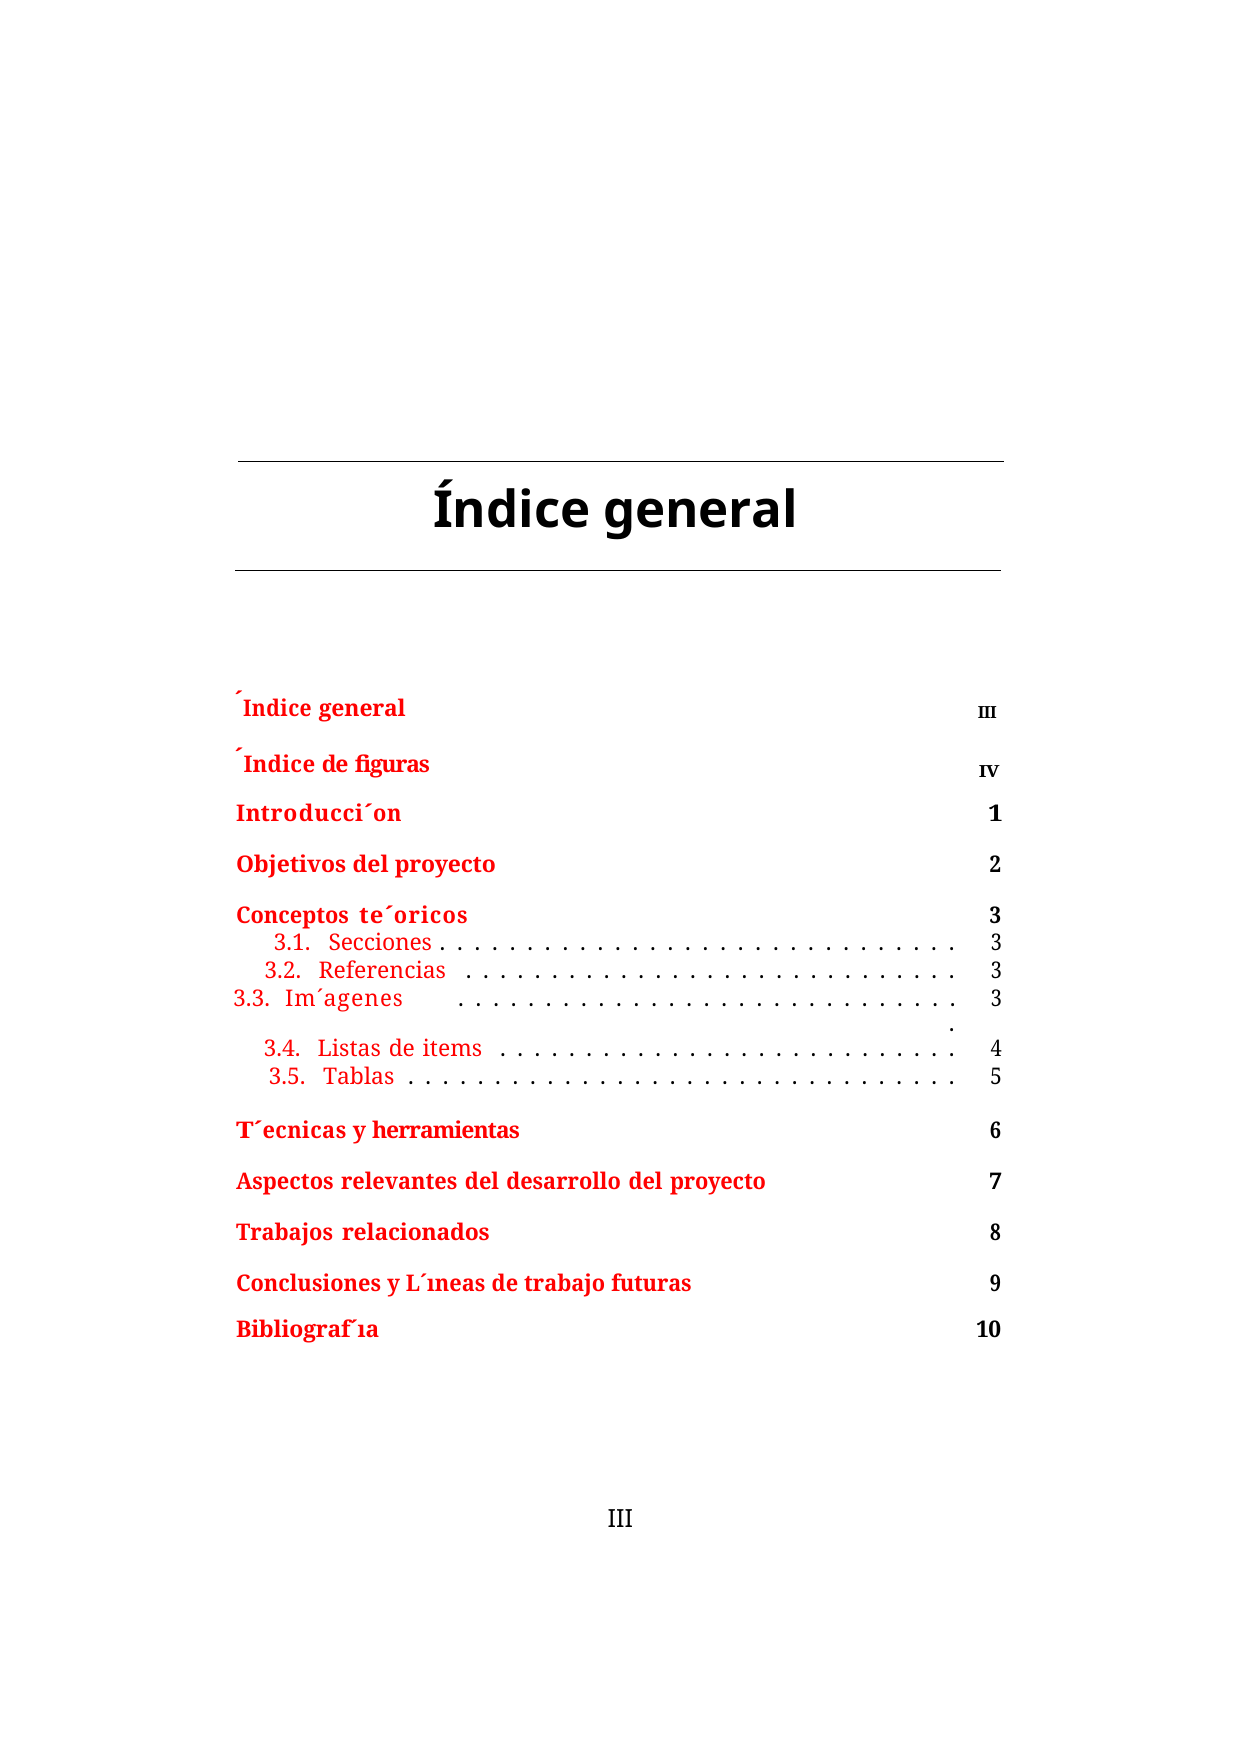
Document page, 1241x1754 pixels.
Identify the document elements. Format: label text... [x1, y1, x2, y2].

subtitle Índice general [258, 473, 972, 543]
table_cell 8 [965, 1206, 1007, 1257]
table_header III IV [965, 694, 1007, 787]
table_cell 3.1. Secciones . . . . . . . . . . . . . . . . . . . . . . . . . . . . . . [229, 930, 965, 958]
table_cell 3.4. Listas de items . . . . . . . . . . . . . . . . . . . . . . . . . . . [229, 1036, 965, 1064]
table_cell Objetivos del proyecto [229, 838, 965, 889]
table_cell 3 [965, 889, 1007, 930]
table_cell 5 [965, 1064, 1007, 1104]
table_cell 3.5. Tablas . . . . . . . . . . . . . . . . . . . . . . . . . . . . . . . . [229, 1064, 965, 1104]
table_cell Introducci´on [229, 787, 965, 838]
table_cell 6 [965, 1104, 1007, 1155]
table_cell 3.3. Im´agenes . . . . . . . . . . . . . . . . . . . . . . . . . . . . . . [229, 987, 965, 1036]
table_cell Conceptos te´oricos [229, 889, 965, 930]
table_cell 10 [965, 1308, 1007, 1344]
table_cell Trabajos relacionados [229, 1206, 965, 1257]
table_cell 4 [965, 1036, 1007, 1064]
table_cell Bibliograf´ıa [229, 1308, 965, 1344]
table_cell 3.2. Referencias . . . . . . . . . . . . . . . . . . . . . . . . . . . . . [229, 959, 965, 987]
table_cell 9 [965, 1257, 1007, 1308]
table_cell 1 [965, 787, 1007, 838]
table_cell Conclusiones y L´ıneas de trabajo futuras [229, 1257, 965, 1308]
table_cell 3 [965, 930, 1007, 958]
table_cell Aspectos relevantes del desarrollo del proyecto [229, 1155, 965, 1206]
table_cell 2 [965, 838, 1007, 889]
table_cell 3 [965, 987, 1007, 1036]
table_cell T´ecnicas y herramientas [229, 1104, 965, 1155]
table_cell 3 [965, 959, 1007, 987]
table_header ´Indice general ´Indice de figuras [229, 694, 965, 787]
table_cell 7 [965, 1155, 1007, 1206]
